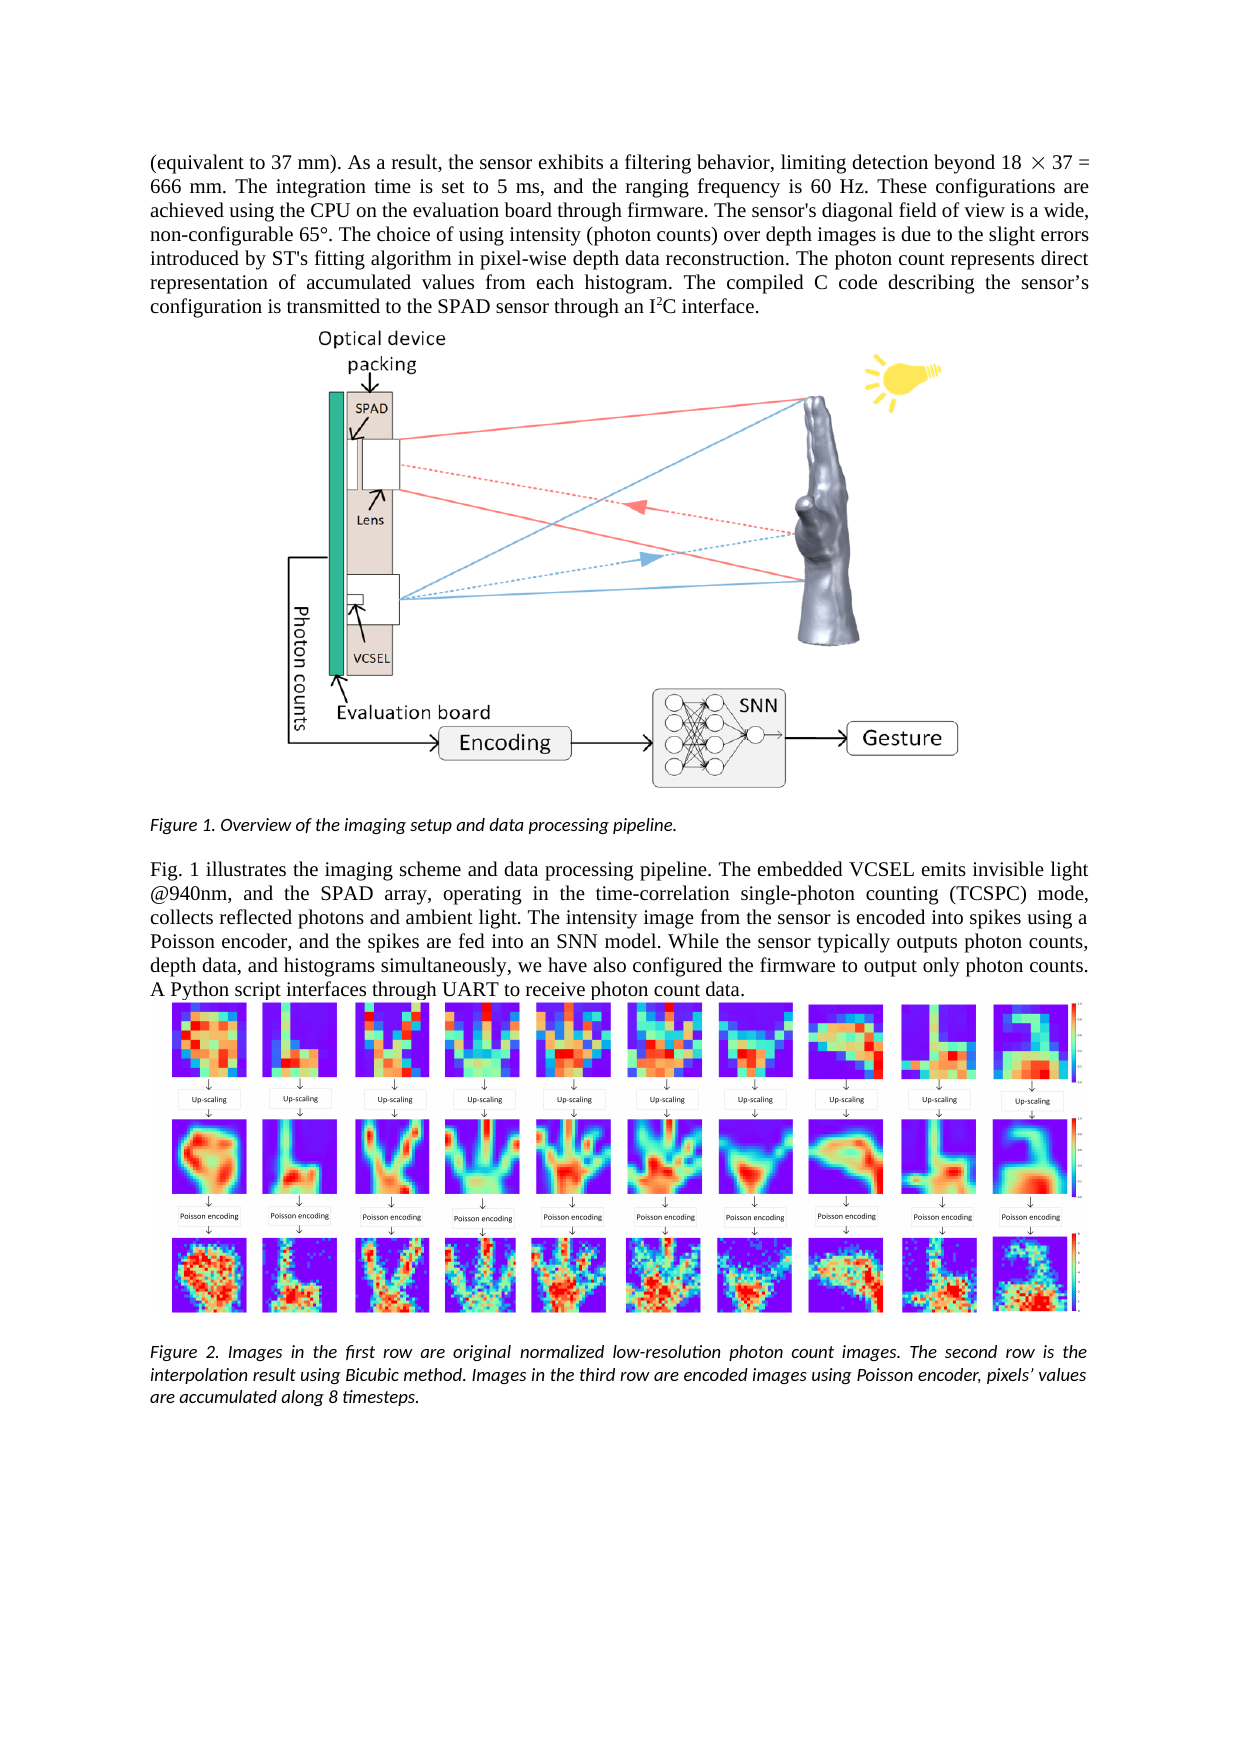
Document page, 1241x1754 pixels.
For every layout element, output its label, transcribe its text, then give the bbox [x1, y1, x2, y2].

text Figure 2. Images in the first row are original normalized low-resolution photon count images. The second row is the interpolation result using Bicubic method. Images in the third row are encoded images using Poisson encoder, pixels’ values are accumulated along 8 timesteps. [150, 1340, 1090, 1408]
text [150, 150, 1090, 318]
text Figure 1. Overview of the imaging setup and data processing pipeline. [150, 813, 1090, 836]
text Fig. 1 illustrates the imaging scheme and data processing pipeline. The embedded VCSEL emits invisible light @940nm, and the SPAD array, operating in the time-correlation single-photon counting (TCSPC) mode, collects reflected photons and ambient light. The intensity image from the sensor is encoded into spikes using a Poisson encoder, and the spikes are fed into an SNN model. While the sensor typically outputs photon counts, depth data, and histograms simultaneously, we have also configured the firmware to output only photon counts. A Python script interfaces through UART to receive photon count data. [150, 856, 1090, 1001]
picture [276, 318, 965, 788]
